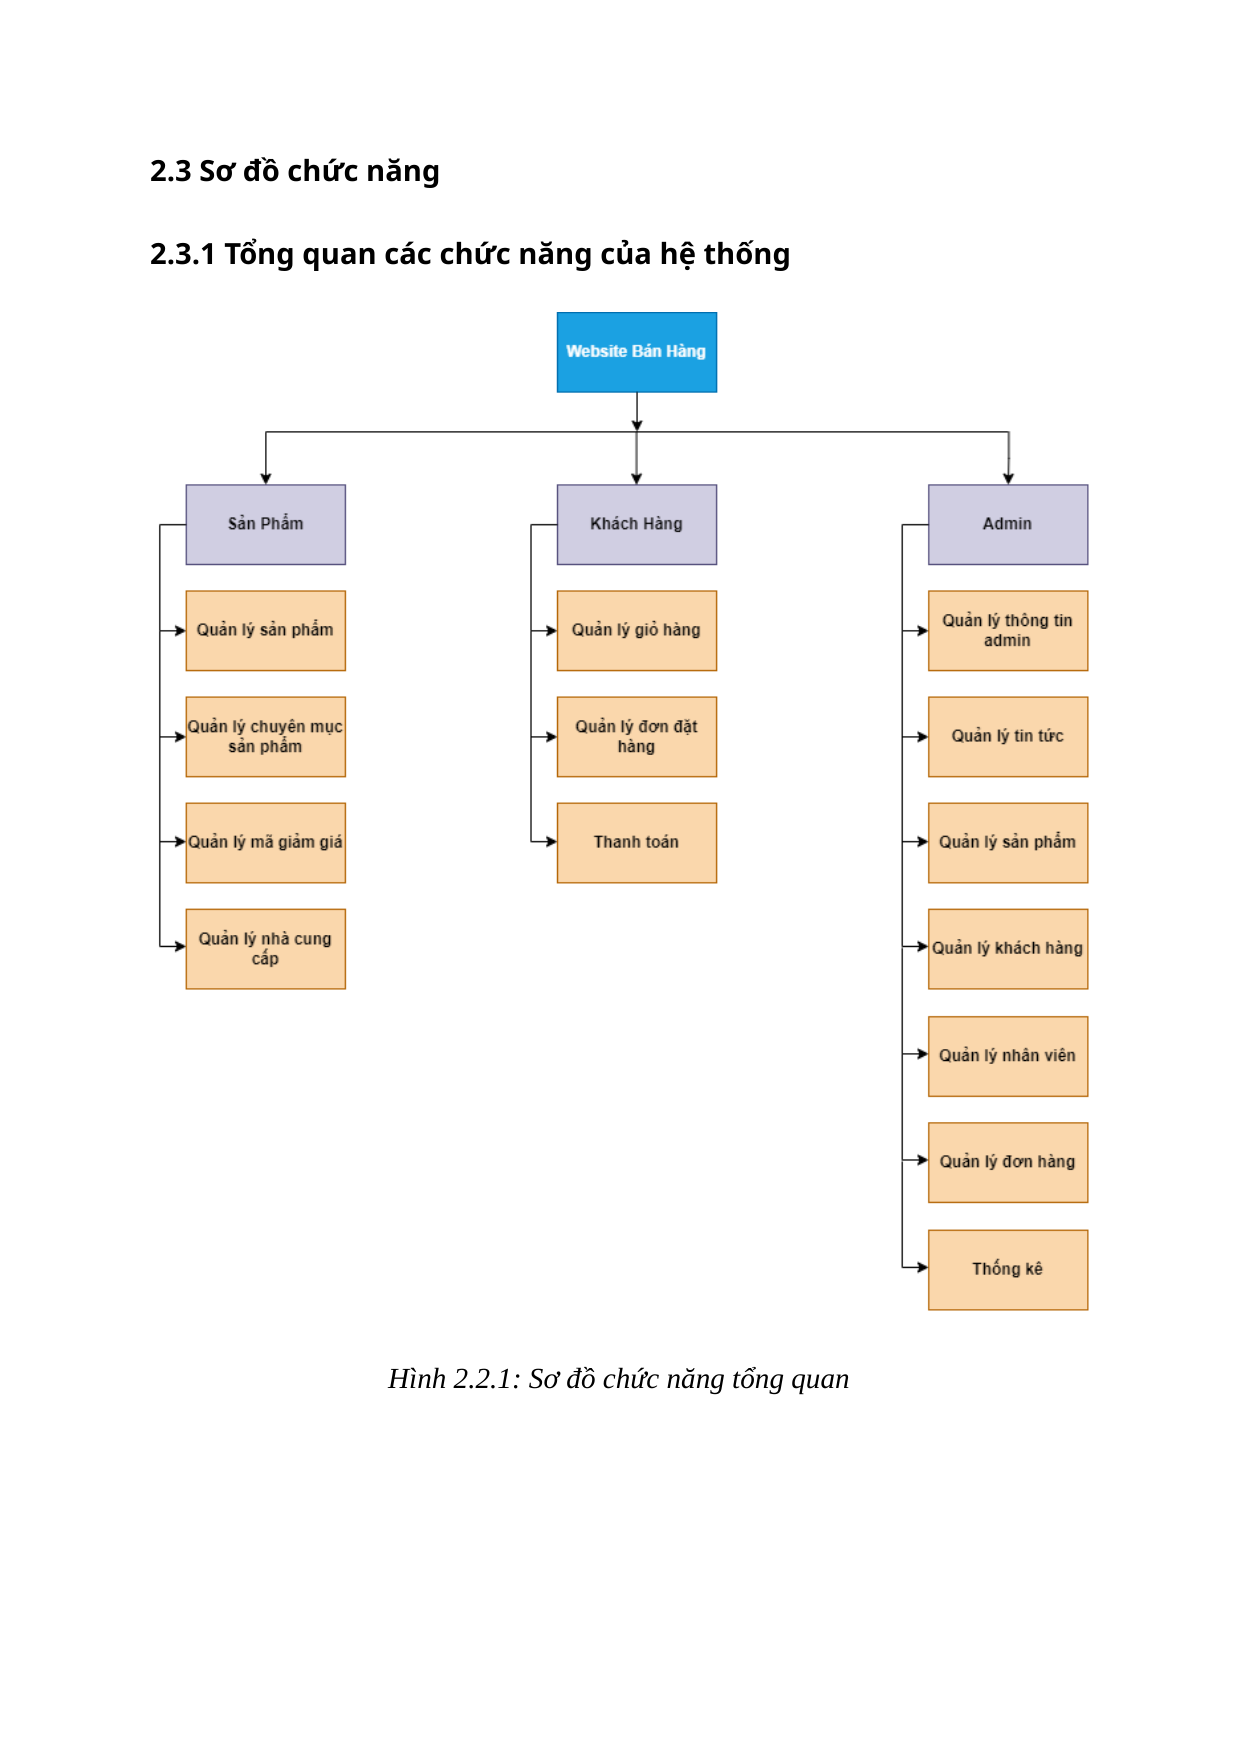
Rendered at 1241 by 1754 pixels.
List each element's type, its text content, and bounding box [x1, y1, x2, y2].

text Hình 2.2.1: Sơ đồ chức năng tổng quan [150, 1362, 1090, 1395]
picture [150, 312, 1089, 1312]
subtitle 2.3.1 Tổng quan các chức năng của hệ thống [150, 233, 1090, 273]
subtitle 2.3 Sơ đồ chức năng [150, 150, 1090, 190]
